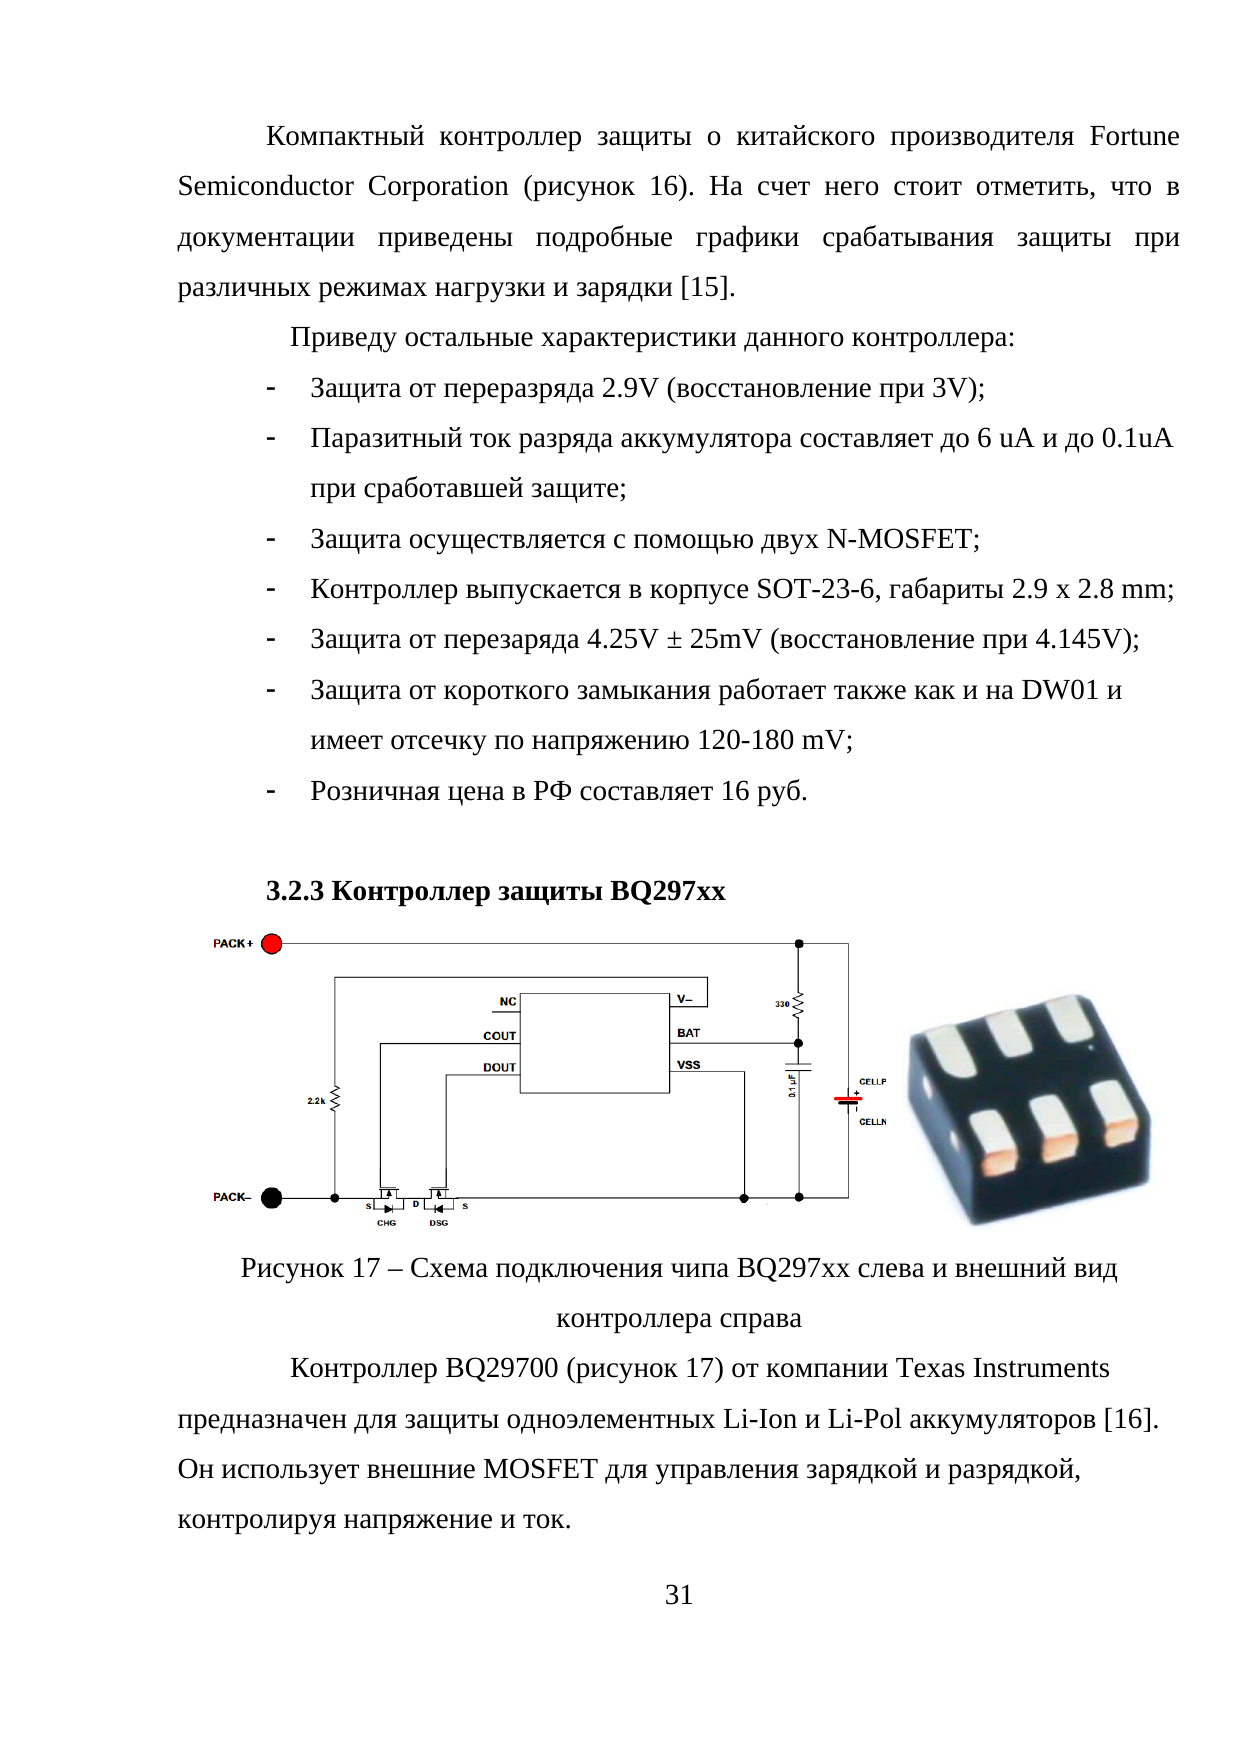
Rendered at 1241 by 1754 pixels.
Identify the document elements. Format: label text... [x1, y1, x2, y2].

text Рисунок 17 – Схема подключения чипа BQ297xx слева и внешний вид контроллера справа [177, 1250, 1181, 1334]
subtitle 3.2.3 Контроллер защиты BQ297xx [177, 873, 1181, 907]
text Приведу остальные характеристики данного контроллера: [290, 319, 1181, 353]
list Защита от переразряда 2.9V (восстановление при 3V); [266, 370, 1181, 403]
picture [900, 975, 1159, 1233]
list Защита от перезаряда 4.25V ± 25mV (восстановление при 4.145V); [266, 622, 1181, 655]
list Защита осуществляется с помощью двух N-MOSFET; [266, 521, 1181, 554]
list Защита от короткого замыкания работает также как и на DW01 и имеет отсечку по напряжению 120-180 mV; [266, 672, 1181, 756]
list Розничная цена в РФ составляет 16 руб. [266, 773, 1181, 806]
list Паразитный ток разряда аккумулятора составляет до 6 uA и до 0.1uA при сработавшей защите; [266, 420, 1181, 504]
list Контроллер выпускается в корпусе SOT-23-6, габариты 2.9 x 2.8 mm; [266, 571, 1181, 605]
picture [199, 923, 894, 1233]
text Компактный контроллер защиты о китайского производителя Fortune Semiconductor Corporation (рисунок 16). На счет него стоит отметить, что в документации приведены подробные графики срабатывания защиты при различных режимах нагрузки и зарядки [15]. [177, 118, 1181, 303]
text Контроллер BQ29700 (рисунок 17) от компании Texas Instruments предназначен для защиты одноэлементных Li-Ion и Li-Pol аккумуляторов [16]. Он использует внешние MOSFET для управления зарядкой и разрядкой, контролируя напряжение и ток. [177, 1350, 1181, 1535]
